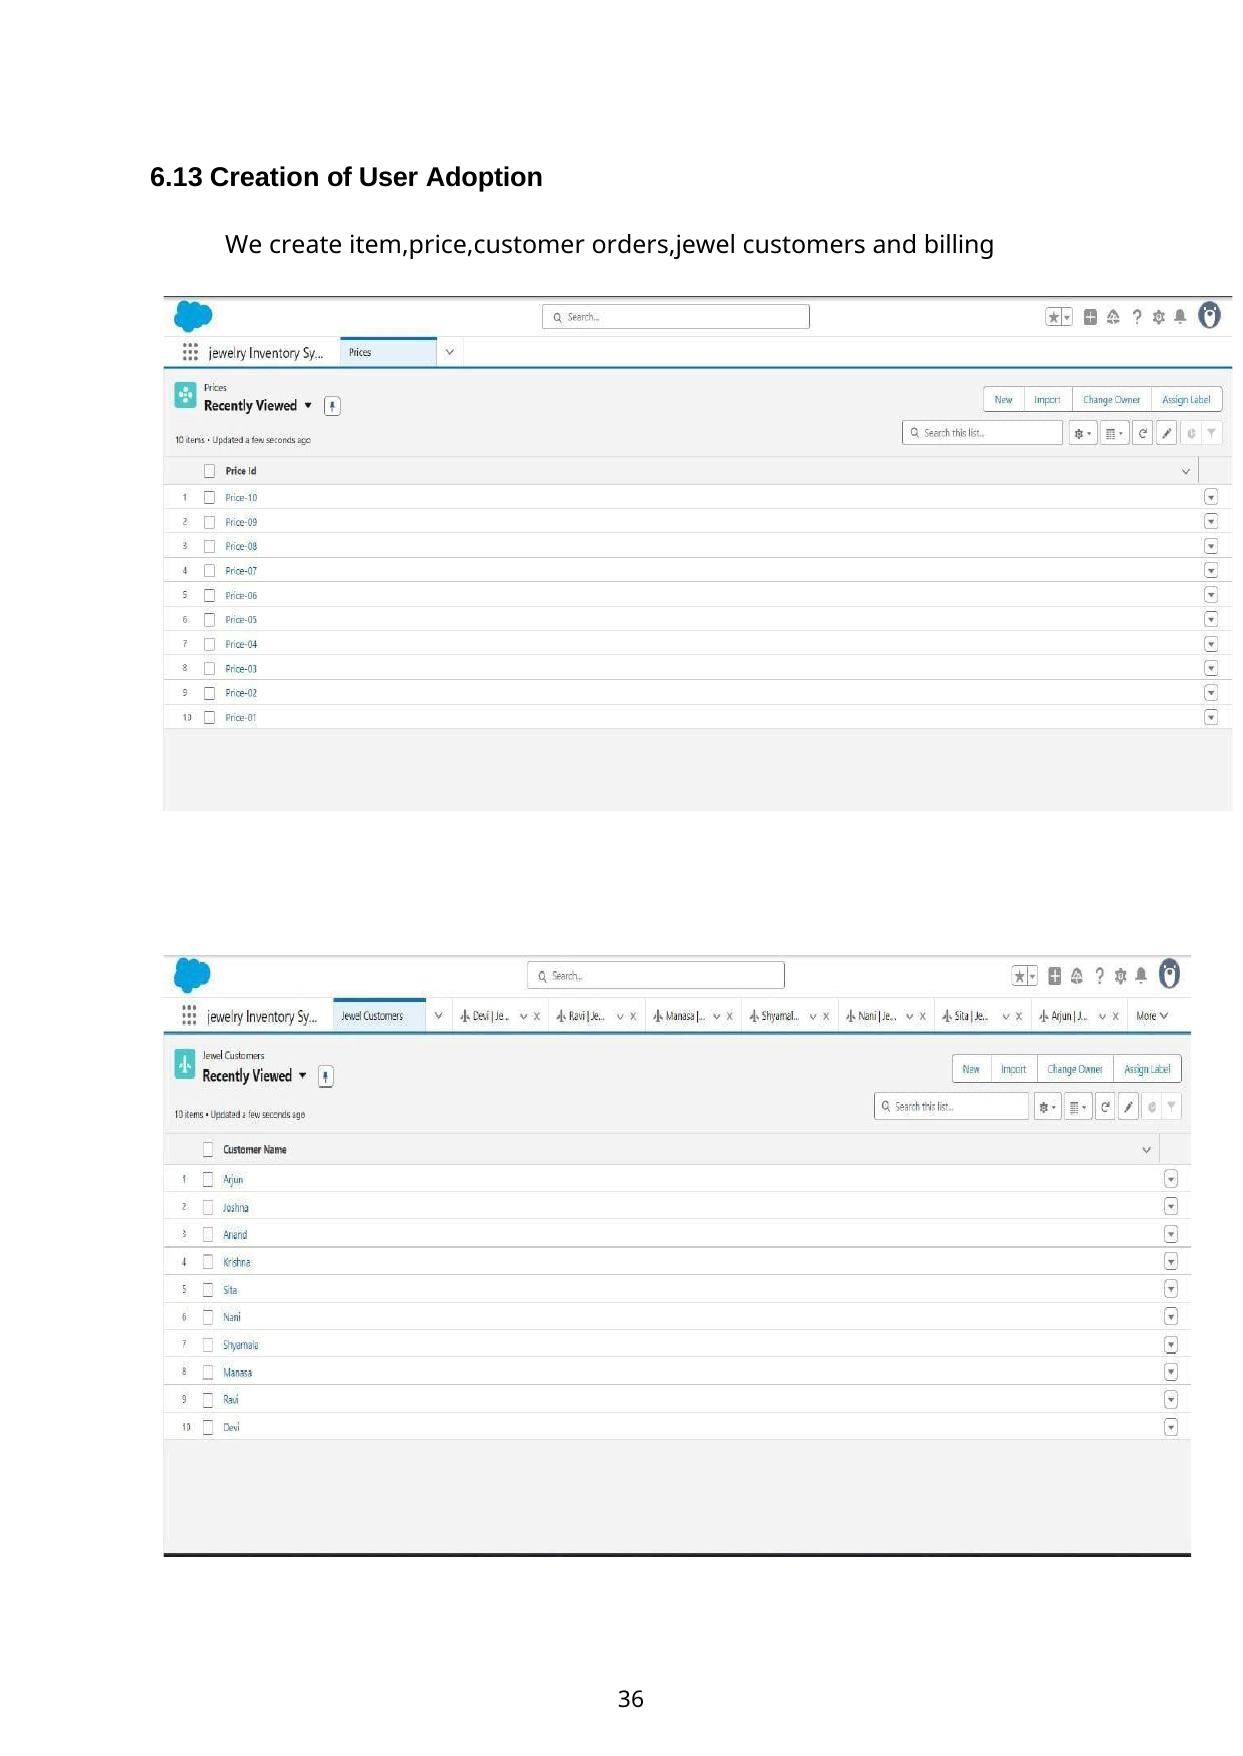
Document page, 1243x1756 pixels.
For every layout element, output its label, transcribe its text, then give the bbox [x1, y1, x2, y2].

picture [163, 296, 1233, 811]
picture [163, 955, 1192, 1557]
text We create item,price,customer orders,jewel customers and billing [225, 227, 1243, 261]
list Creation of User Adoption [150, 161, 1243, 192]
